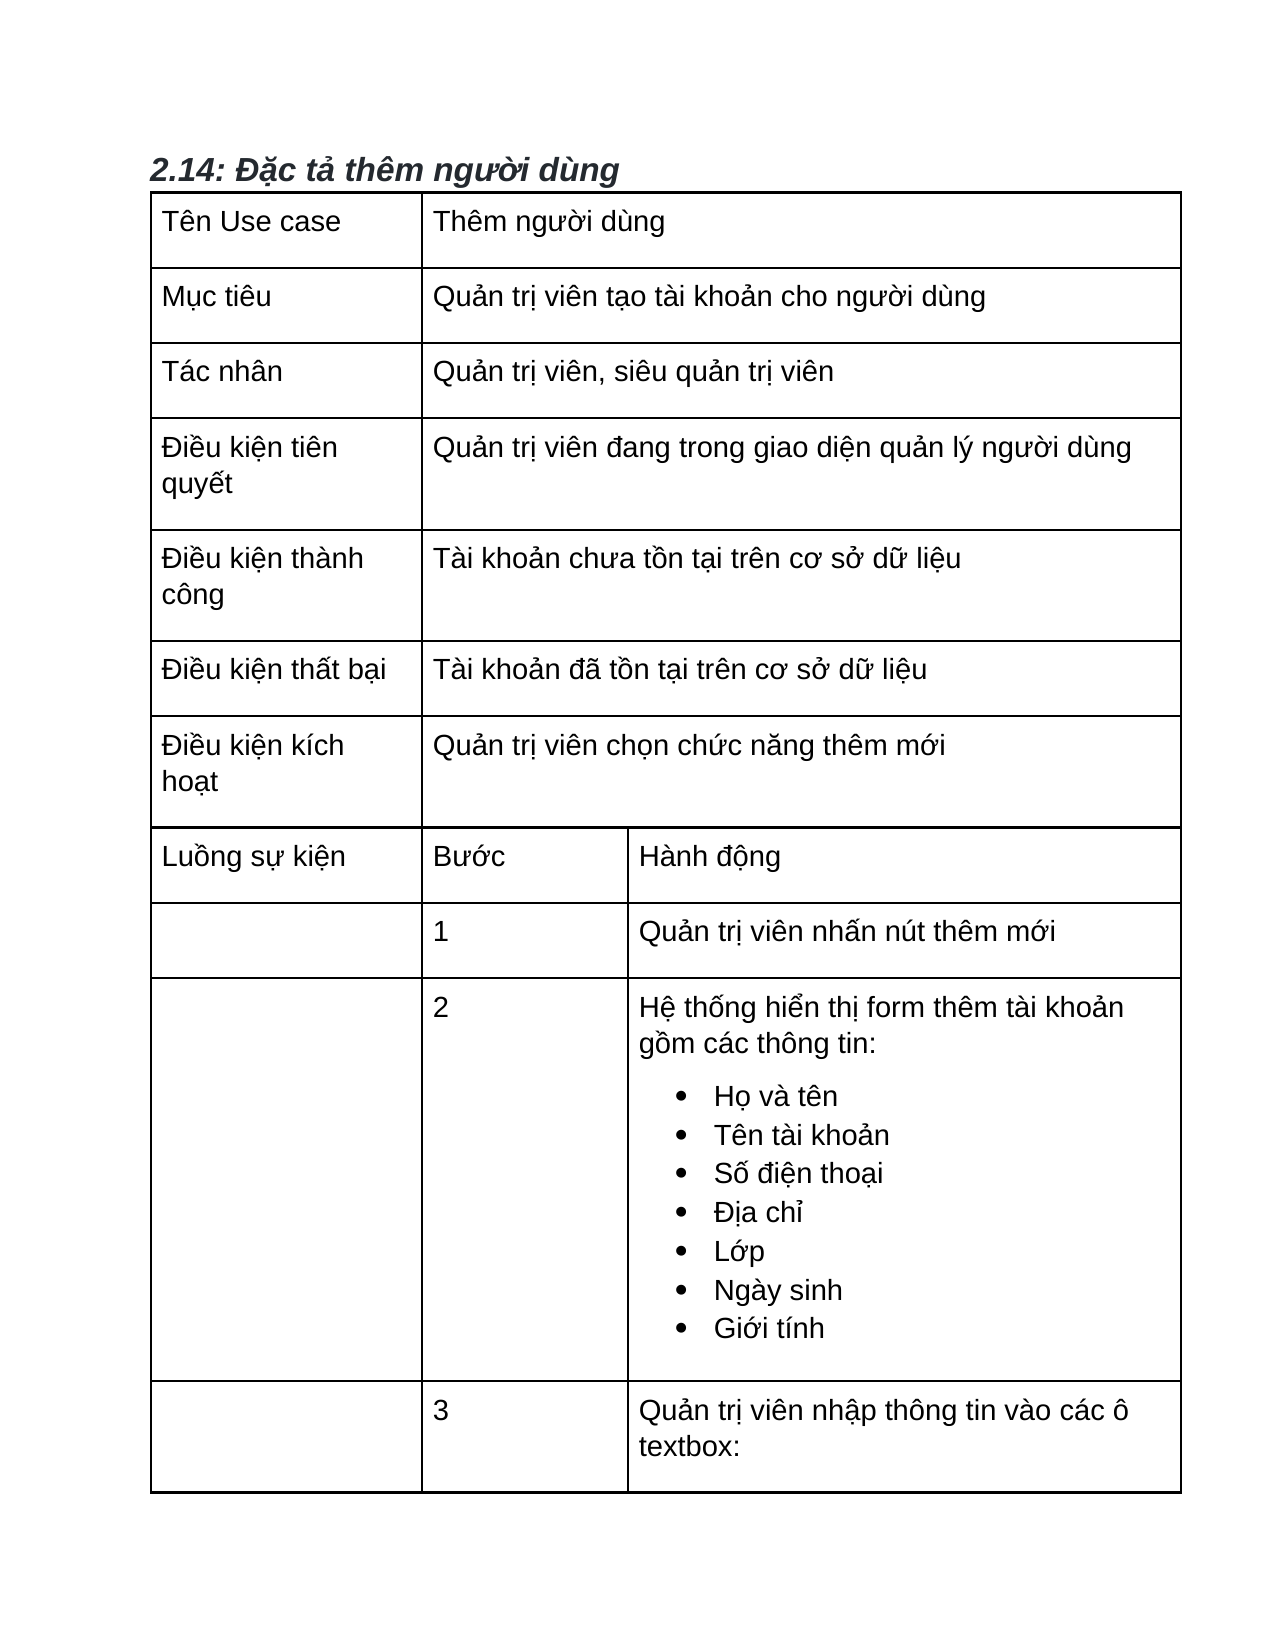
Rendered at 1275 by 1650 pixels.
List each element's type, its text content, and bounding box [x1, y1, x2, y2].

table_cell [629, 1382, 1180, 1491]
table_cell Hành động [629, 829, 1180, 902]
table_cell Quản trị viên nhấn nút thêm mới [629, 904, 1180, 977]
table_cell Điều kiện tiên quyết [152, 419, 421, 528]
table_cell 3 [423, 1382, 627, 1491]
table_cell Quản trị viên, siêu quản trị viên [423, 344, 1180, 417]
table_cell Hệ thống hiển thị form thêm tài khoản gồm các thông tin: Họ và tên Tên tài khoản Số điện thoại Địa chỉ Lớp Ngày sinh Giới tính [629, 979, 1180, 1380]
table_header Tên Use case [152, 194, 421, 267]
table_cell Quản trị viên tạo tài khoản cho người dùng [423, 269, 1180, 342]
table_header Thêm người dùng [423, 194, 1180, 267]
table_cell 2 [423, 979, 627, 1380]
table_cell Quản trị viên đang trong giao diện quản lý người dùng [423, 419, 1180, 528]
table_cell [152, 1382, 421, 1491]
table_cell Quản trị viên chọn chức năng thêm mới [423, 717, 1180, 826]
table_cell [152, 979, 421, 1380]
table_cell Điều kiện thất bại [152, 642, 421, 715]
table_cell [152, 904, 421, 977]
table_cell Điều kiện thành công [152, 531, 421, 640]
table_cell Mục tiêu [152, 269, 421, 342]
table_cell Tài khoản đã tồn tại trên cơ sở dữ liệu [423, 642, 1180, 715]
table_cell 1 [423, 904, 627, 977]
table_cell Bước [423, 829, 627, 902]
table_cell Luồng sự kiện [152, 829, 421, 902]
subtitle 2.14: Đặc tả thêm người dùng [150, 150, 1125, 188]
table_cell Tác nhân [152, 344, 421, 417]
table_cell Tài khoản chưa tồn tại trên cơ sở dữ liệu [423, 531, 1180, 640]
table_cell Điều kiện kích hoạt [152, 717, 421, 826]
